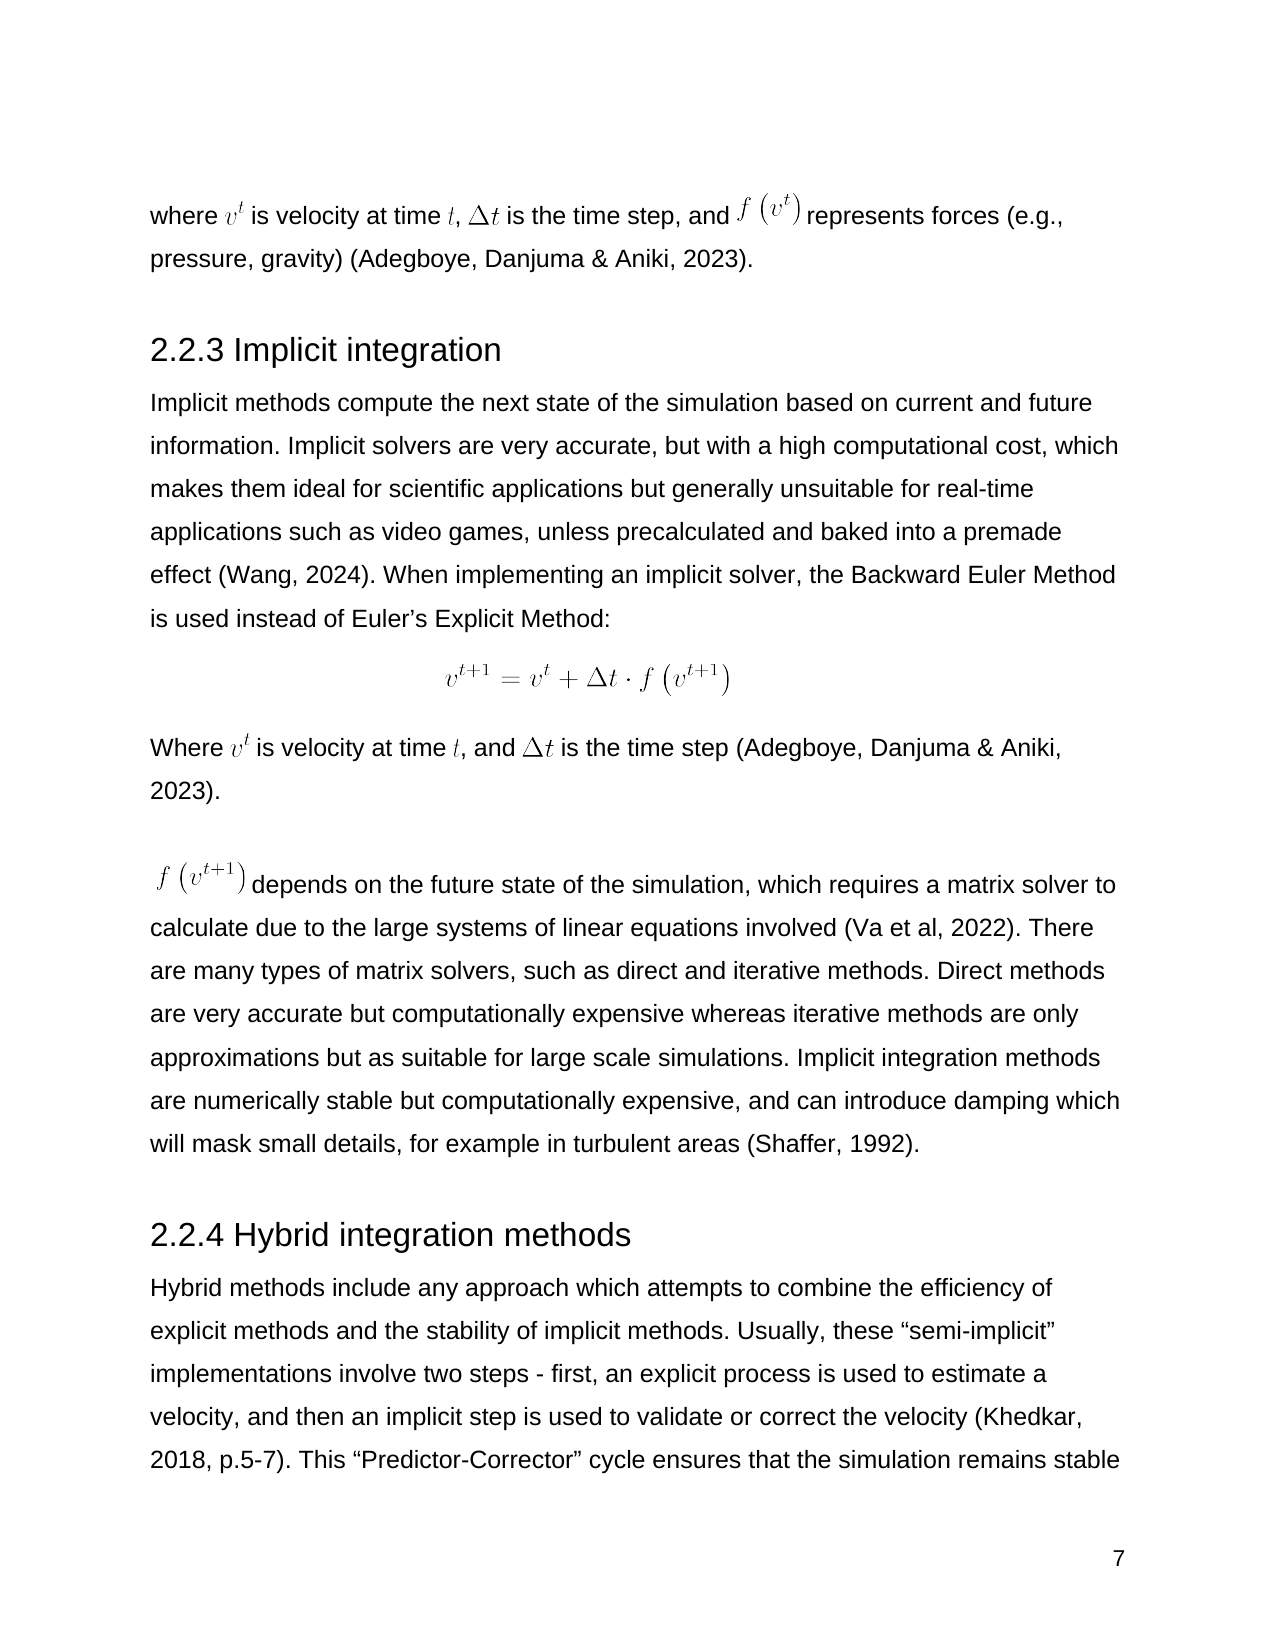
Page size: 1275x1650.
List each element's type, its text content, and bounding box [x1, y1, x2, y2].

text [150, 1273, 1125, 1474]
picture [157, 862, 245, 894]
picture [445, 664, 729, 696]
picture [737, 193, 800, 225]
picture [448, 207, 455, 225]
text Where is velocity at time , and is the time step (Adegboye, Danjuma & Aniki, 2023). [150, 733, 1125, 805]
text where is velocity at time , is the time step, and represents forces (e.g., pressure, gravity) (Adegboye, Danjuma & Aniki, 2023). [150, 193, 1125, 273]
picture [468, 205, 500, 225]
text Implicit methods compute the next state of the simulation based on current and future information. Implicit solvers are very accurate, but with a high computational cost, which makes them ideal for scientific applications but generally unsuitable for real-time applications such as video games, unless precalculated and baked into a premade effect (Wang, 2024). When implementing an implicit solver, the Backward Euler Method is used instead of Euler’s Explicit Method: [150, 388, 1125, 632]
text 2.2.4 Hybrid integration methods [150, 1215, 1125, 1253]
picture [225, 201, 244, 225]
picture [453, 739, 460, 757]
text depends on the future state of the simulation, which requires a matrix solver to calculate due to the large systems of linear equations involved (Va et al, 2022). There are many types of matrix solvers, such as direct and iterative methods. Direct methods are very accurate but computationally expensive whereas iterative methods are only approximations but as suitable for large scale simulations. Implicit integration methods are numerically stable but computationally expensive, and can introduce damping which will mask small details, for example in turbulent areas (Shaffer, 1992). [150, 862, 1125, 1158]
text 2.2.3 Implicit integration [150, 330, 1125, 369]
picture [230, 733, 250, 757]
picture [522, 737, 554, 757]
